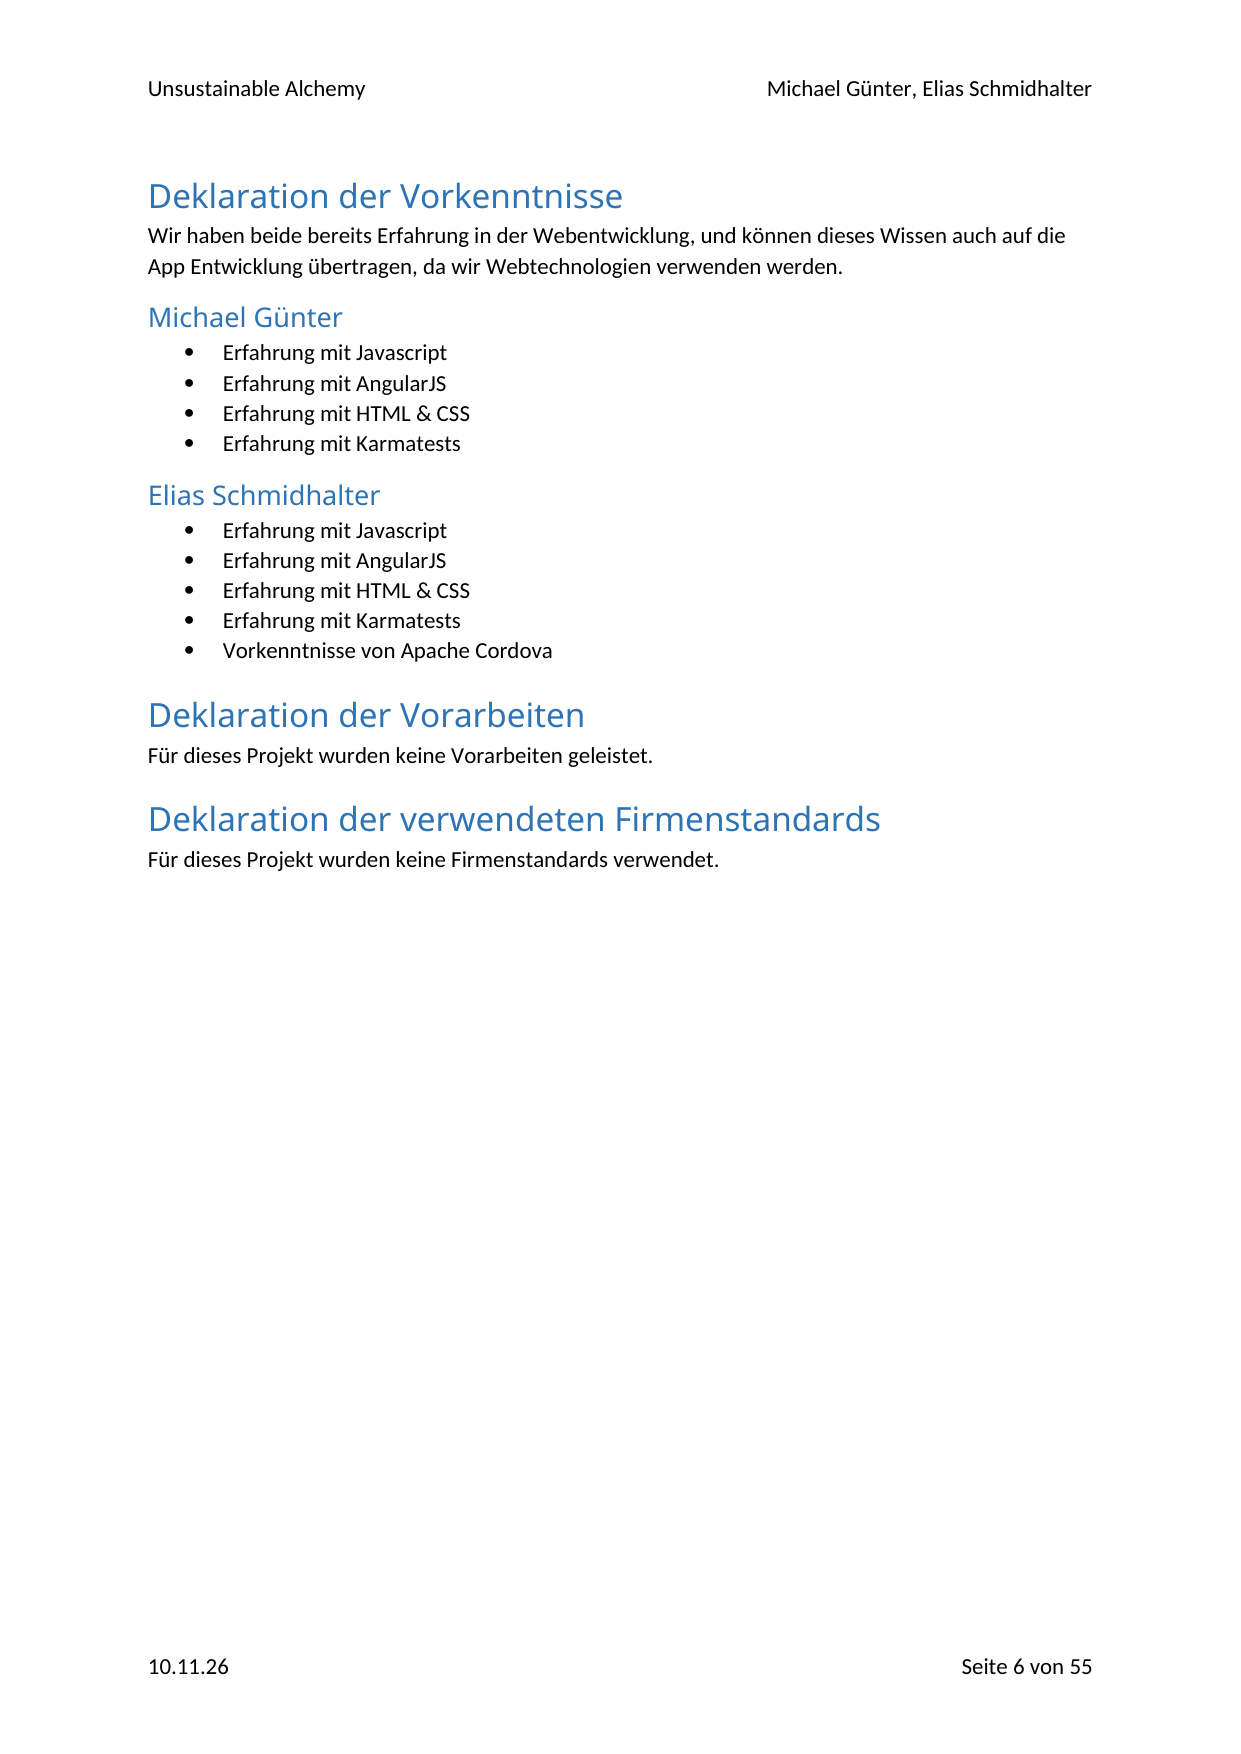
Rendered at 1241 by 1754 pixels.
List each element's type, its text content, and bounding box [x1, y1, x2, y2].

text Für dieses Projekt wurden keine Vorarbeiten geleistet. [148, 741, 1093, 769]
list Erfahrung mit Karmatests [185, 429, 1093, 457]
subtitle Elias Schmidhalter [148, 476, 1093, 513]
list Erfahrung mit Javascript [185, 516, 1093, 544]
list Vorkenntnisse von Apache Cordova [185, 637, 1093, 664]
list Erfahrung mit AngularJS [185, 369, 1093, 397]
list Erfahrung mit HTML & CSS [185, 576, 1093, 604]
list Erfahrung mit Karmatests [185, 606, 1093, 634]
text Für dieses Projekt wurden keine Firmenstandards verwendet. [148, 845, 1093, 873]
subtitle Deklaration der Vorarbeiten [148, 692, 1093, 737]
subtitle Deklaration der verwendeten Firmenstandards [148, 796, 1093, 841]
subtitle Michael Günter [148, 299, 1093, 336]
list Erfahrung mit AngularJS [185, 546, 1093, 574]
subtitle Deklaration der Vorkenntnisse [148, 173, 1093, 218]
list Erfahrung mit HTML & CSS [185, 399, 1093, 427]
list Erfahrung mit Javascript [185, 338, 1093, 366]
text Wir haben beide bereits Erfahrung in der Webentwicklung, und können dieses Wissen auch auf die App Entwicklung übertragen, da wir Webtechnologien verwenden werden. [148, 222, 1093, 280]
